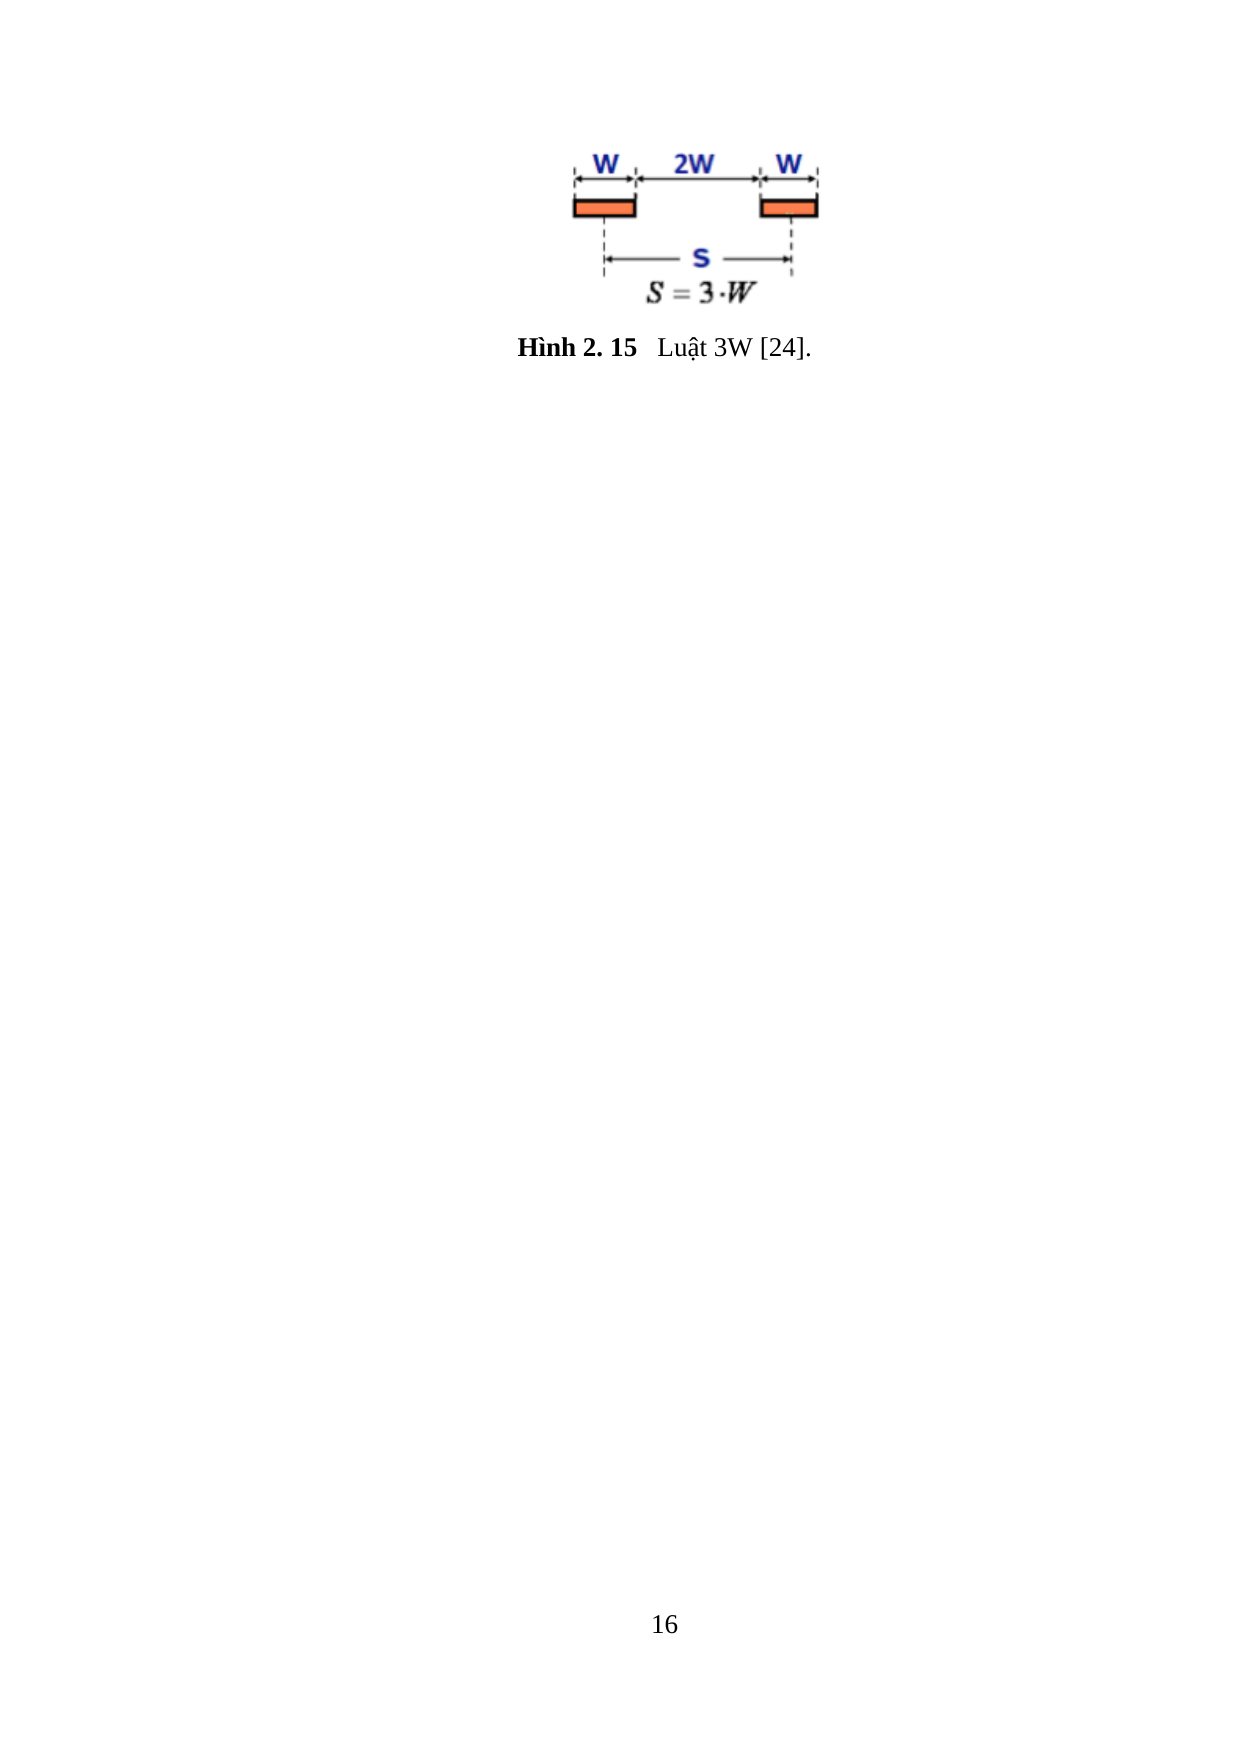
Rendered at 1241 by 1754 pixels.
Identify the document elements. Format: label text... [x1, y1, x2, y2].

text Hình 2. 18 Luật 3W . [236, 331, 1092, 362]
picture [544, 147, 844, 312]
